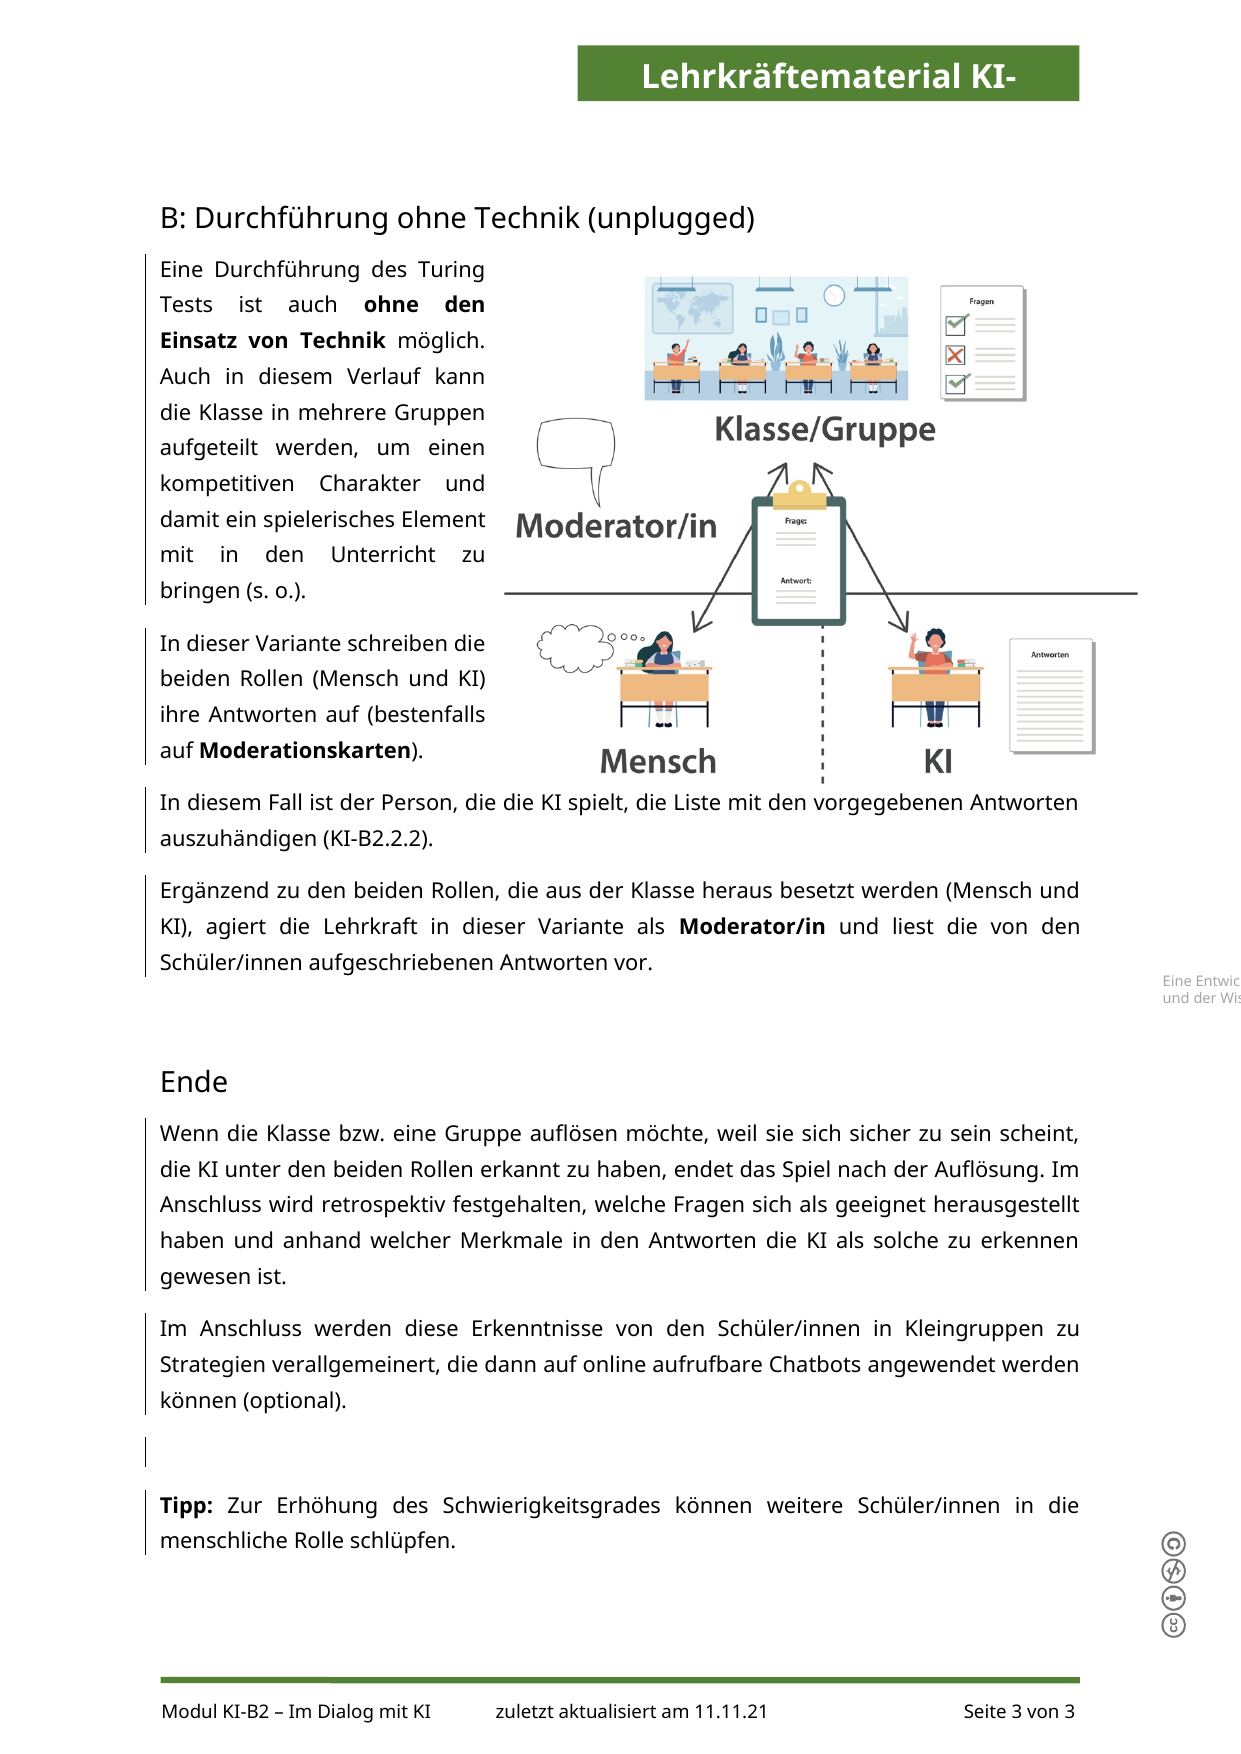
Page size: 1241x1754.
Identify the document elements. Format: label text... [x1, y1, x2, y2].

text Eine Durchführung des Turing Tests ist auch ohne den Einsatz von Technik möglich. Auch in diesem Verlauf kann die Klasse in mehrere Gruppen aufgeteilt werden, um einen kompetitiven Charakter und damit ein spielerisches Element mit in den Unterricht zu bringen (s. o.). [159, 254, 1081, 605]
subtitle Ende [159, 1062, 1081, 1101]
text Im Anschluss werden diese Erkenntnisse von den Schüler/innen in Kleingruppen zu Strategien verallgemeinert, die dann auf online aufrufbare Chatbots angewendet werden können (optional). [159, 1313, 1081, 1414]
subtitle B: Durchführung ohne Technik (unplugged) [159, 197, 1081, 237]
text Ergänzend zu den beiden Rollen, die aus der Klasse heraus besetzt werden (Mensch und KI), agiert die Lehrkraft in dieser Variante als Moderator/in und liest die von den Schüler/innen aufgeschriebenen Antworten vor. [159, 875, 1081, 977]
text In diesem Fall ist der Person, die die KI spielt, die Liste mit den vorgegebenen Antworten auszuhändigen (KI-B2.2.2). [159, 787, 1081, 853]
text In dieser Variante schreiben die beiden Rollen (Mensch und KI) ihre Antworten auf (bestenfalls auf Moderationskarten). [159, 628, 504, 764]
text Wenn die Klasse bzw. eine Gruppe auflösen möchte, weil sie sich sicher zu sein scheint, die KI unter den beiden Rollen erkannt zu haben, endet das Spiel nach der Auflösung. Im Anschluss wird retrospektiv festgehalten, welche Fragen sich als geeignet herausgestellt haben und anhand welcher Merkmale in den Antworten die KI als solche zu erkennen gewesen ist. [159, 1118, 1081, 1291]
picture [504, 272, 1138, 787]
text Tipp: Zur Erhöhung des Schwierigkeitsgrades können weitere Schüler/innen in die menschliche Rolle schlüpfen. [159, 1489, 1081, 1555]
